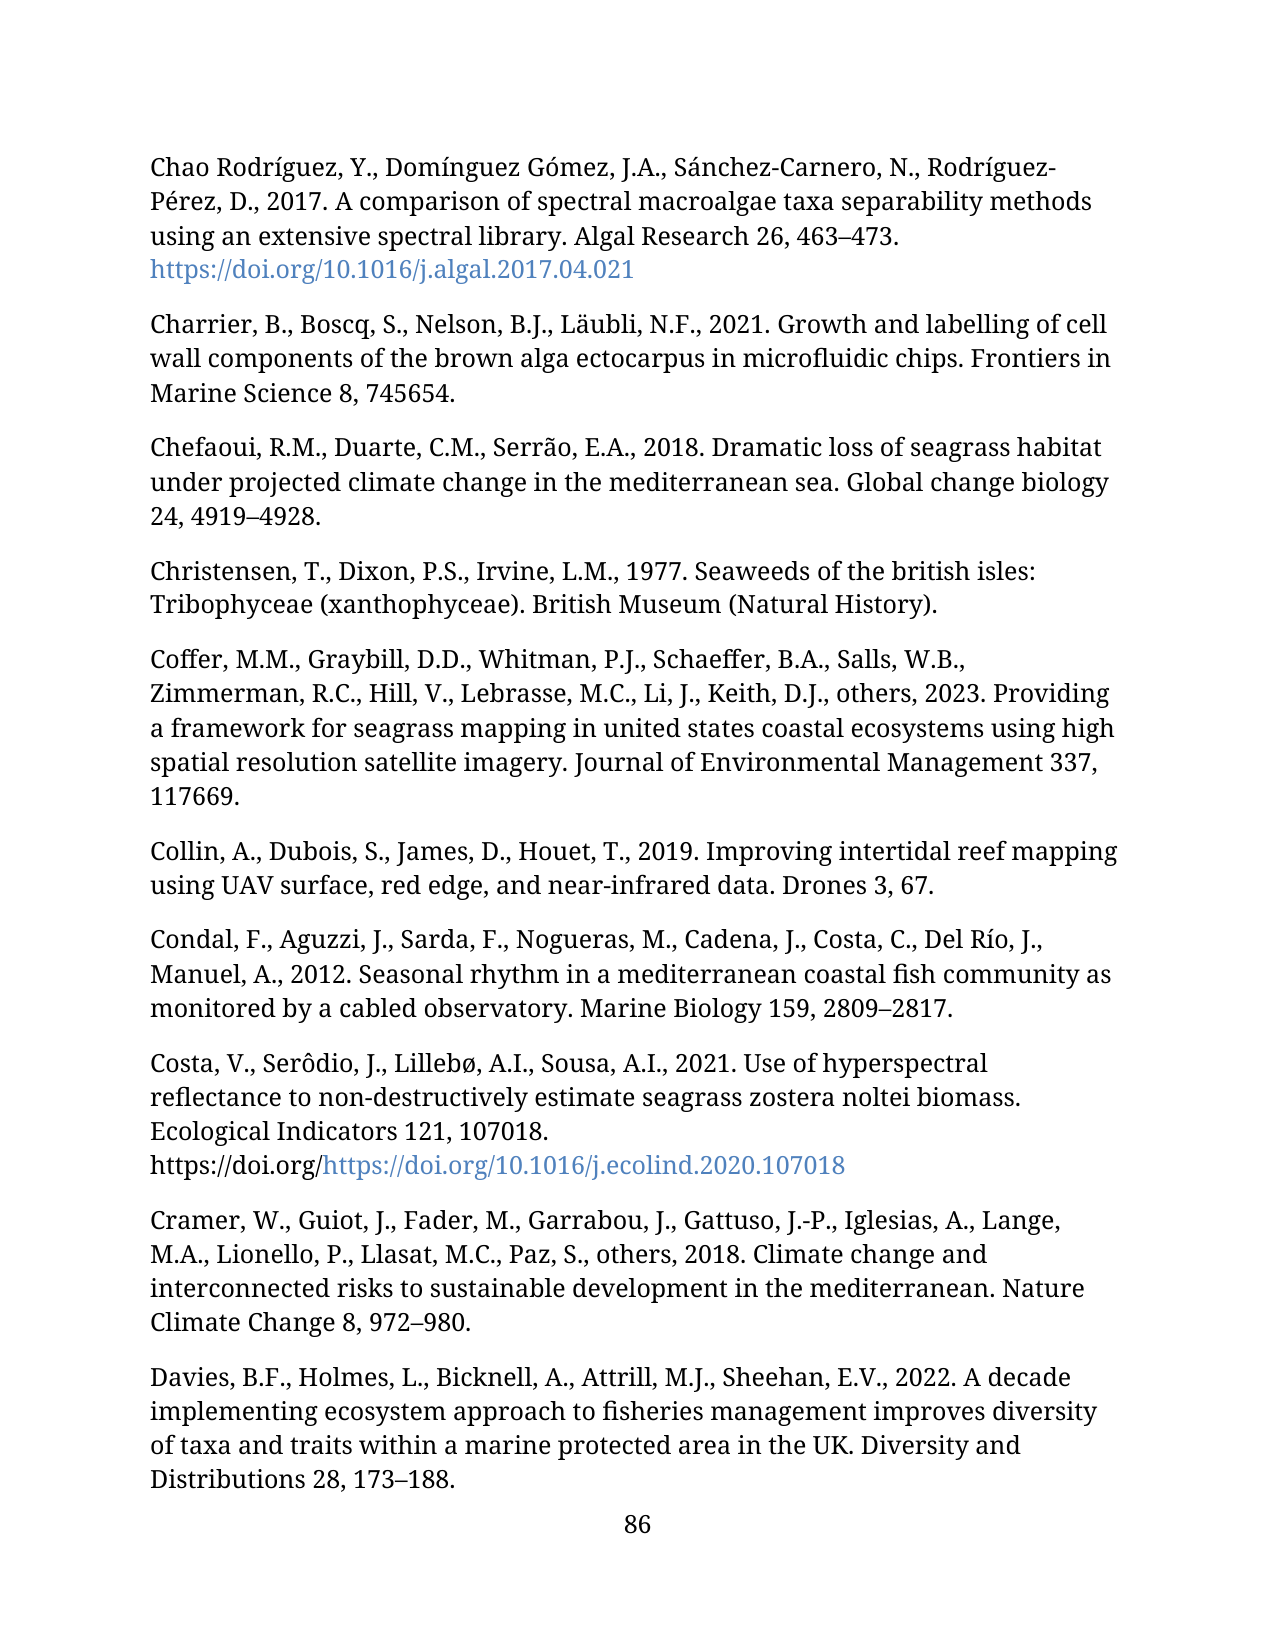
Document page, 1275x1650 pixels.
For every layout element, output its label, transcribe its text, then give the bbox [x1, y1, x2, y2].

text Chefaoui, R.M., Duarte, C.M., Serrão, E.A., 2018. Dramatic loss of seagrass habitat under projected climate change in the mediterranean sea. Global change biology 24, 4919–4928. [150, 430, 1125, 532]
text Cramer, W., Guiot, J., Fader, M., Garrabou, J., Gattuso, J.-P., Iglesias, A., Lange, M.A., Lionello, P., Llasat, M.C., Paz, S., others, 2018. Climate change and interconnected risks to sustainable development in the mediterranean. Nature Climate Change 8, 972–980. [150, 1202, 1125, 1338]
text Coffer, M.M., Graybill, D.D., Whitman, P.J., Schaeffer, B.A., Salls, W.B., Zimmerman, R.C., Hill, V., Lebrasse, M.C., Li, J., Keith, D.J., others, 2023. Providing a framework for seagrass mapping in united states coastal ecosystems using high spatial resolution satellite imagery. Journal of Environmental Management 337, 117669. [150, 642, 1125, 812]
text Charrier, B., Boscq, S., Nelson, B.J., Läubli, N.F., 2021. Growth and labelling of cell wall components of the brown alga ectocarpus in microfluidic chips. Frontiers in Marine Science 8, 745654. [150, 307, 1125, 409]
text Chao Rodríguez, Y., Domínguez Gómez, J.A., Sánchez-Carnero, N., Rodríguez-Pérez, D., 2017. A comparison of spectral macroalgae taxa separability methods using an extensive spectral library. Algal Research 26, 463–473. https://doi.org/10.1016/j.algal.2017.04.021 [150, 150, 1125, 286]
text Costa, V., Serôdio, J., Lillebø, A.I., Sousa, A.I., 2021. Use of hyperspectral reflectance to non-destructively estimate seagrass zostera noltei biomass. Ecological Indicators 121, 107018. https://doi.org/https://doi.org/10.1016/j.ecolind.2020.107018 [150, 1045, 1125, 1181]
text Christensen, T., Dixon, P.S., Irvine, L.M., 1977. Seaweeds of the british isles: Tribophyceae (xanthophyceae). British Museum (Natural History). [150, 553, 1125, 621]
text Condal, F., Aguzzi, J., Sarda, F., Nogueras, M., Cadena, J., Costa, C., Del Rı́o, J., Manuel, A., 2012. Seasonal rhythm in a mediterranean coastal fish community as monitored by a cabled observatory. Marine Biology 159, 2809–2817. [150, 922, 1125, 1024]
text Davies, B.F., Holmes, L., Bicknell, A., Attrill, M.J., Sheehan, E.V., 2022. A decade implementing ecosystem approach to fisheries management improves diversity of taxa and traits within a marine protected area in the UK. Diversity and Distributions 28, 173–188. [150, 1359, 1125, 1496]
text Collin, A., Dubois, S., James, D., Houet, T., 2019. Improving intertidal reef mapping using UAV surface, red edge, and near-infrared data. Drones 3, 67. [150, 833, 1125, 901]
